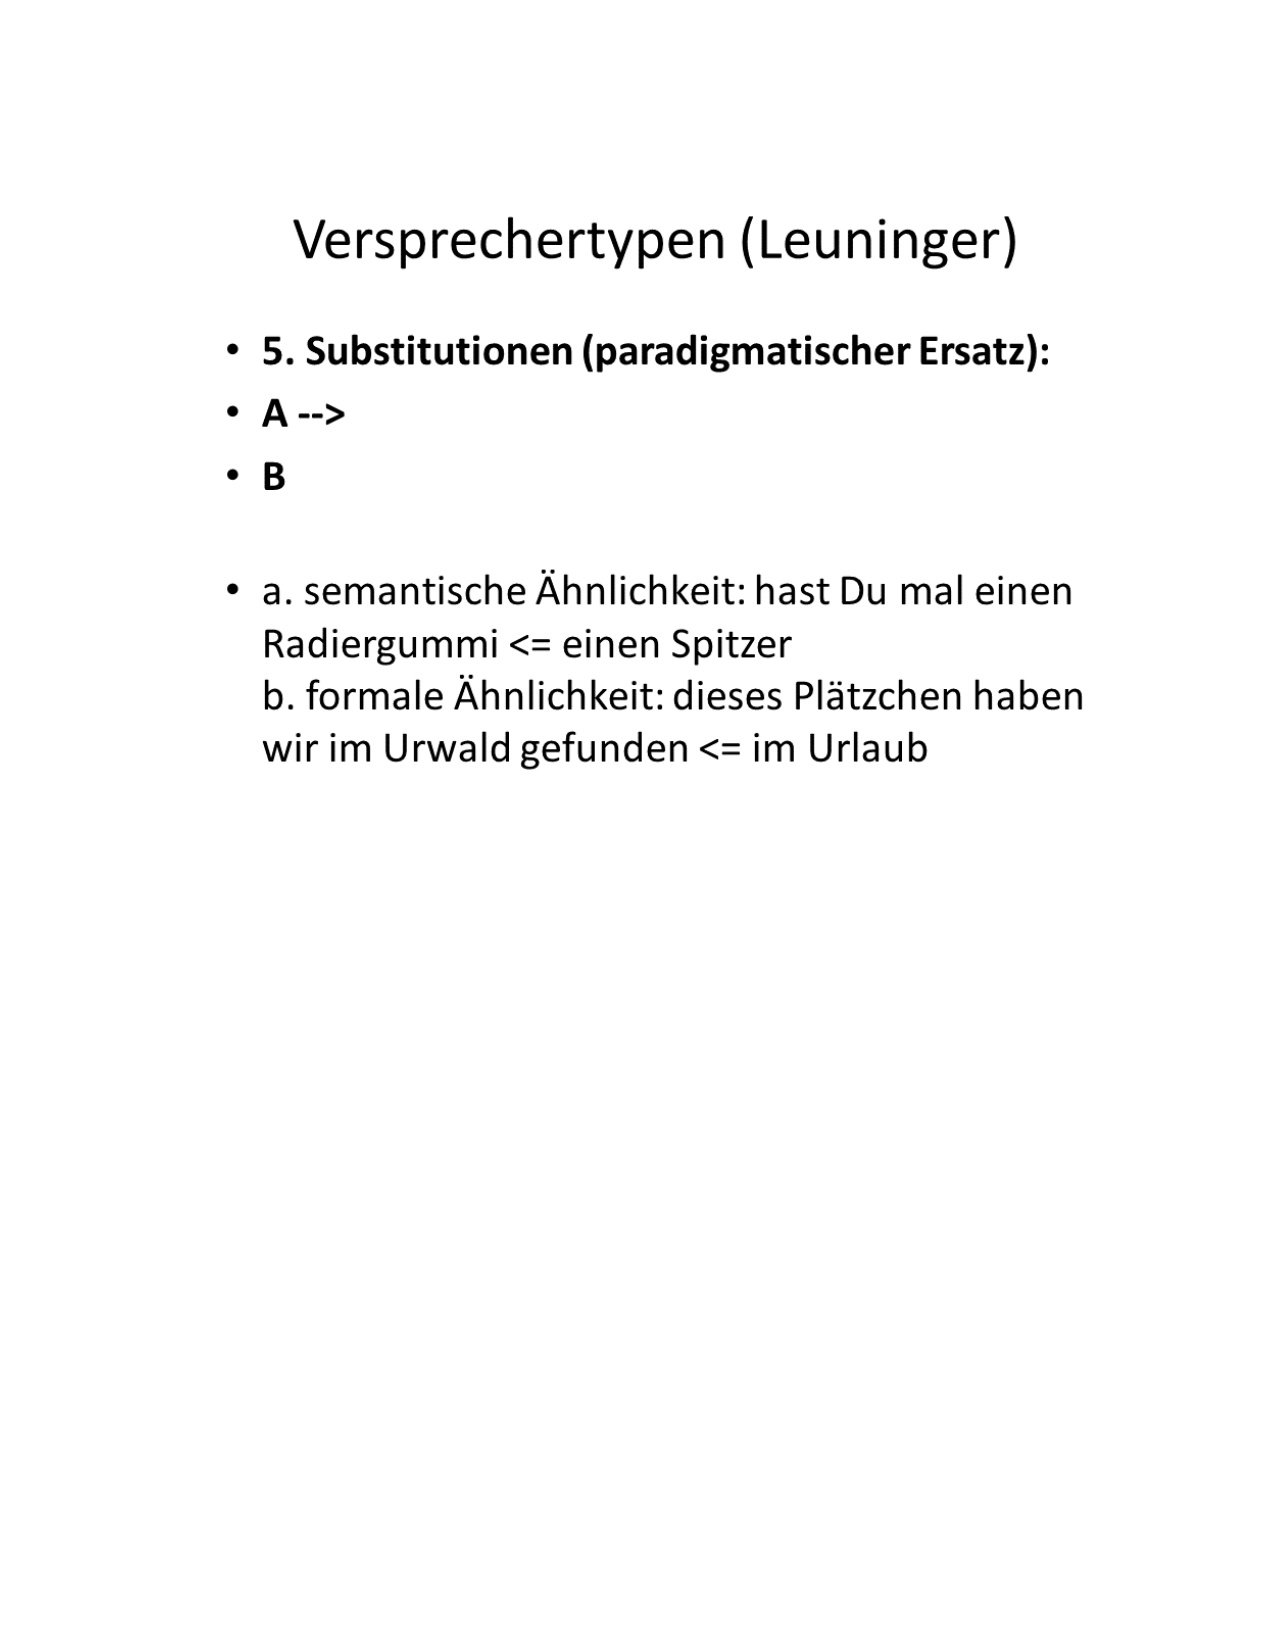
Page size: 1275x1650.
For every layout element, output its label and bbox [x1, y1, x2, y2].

picture [166, 147, 1146, 882]
